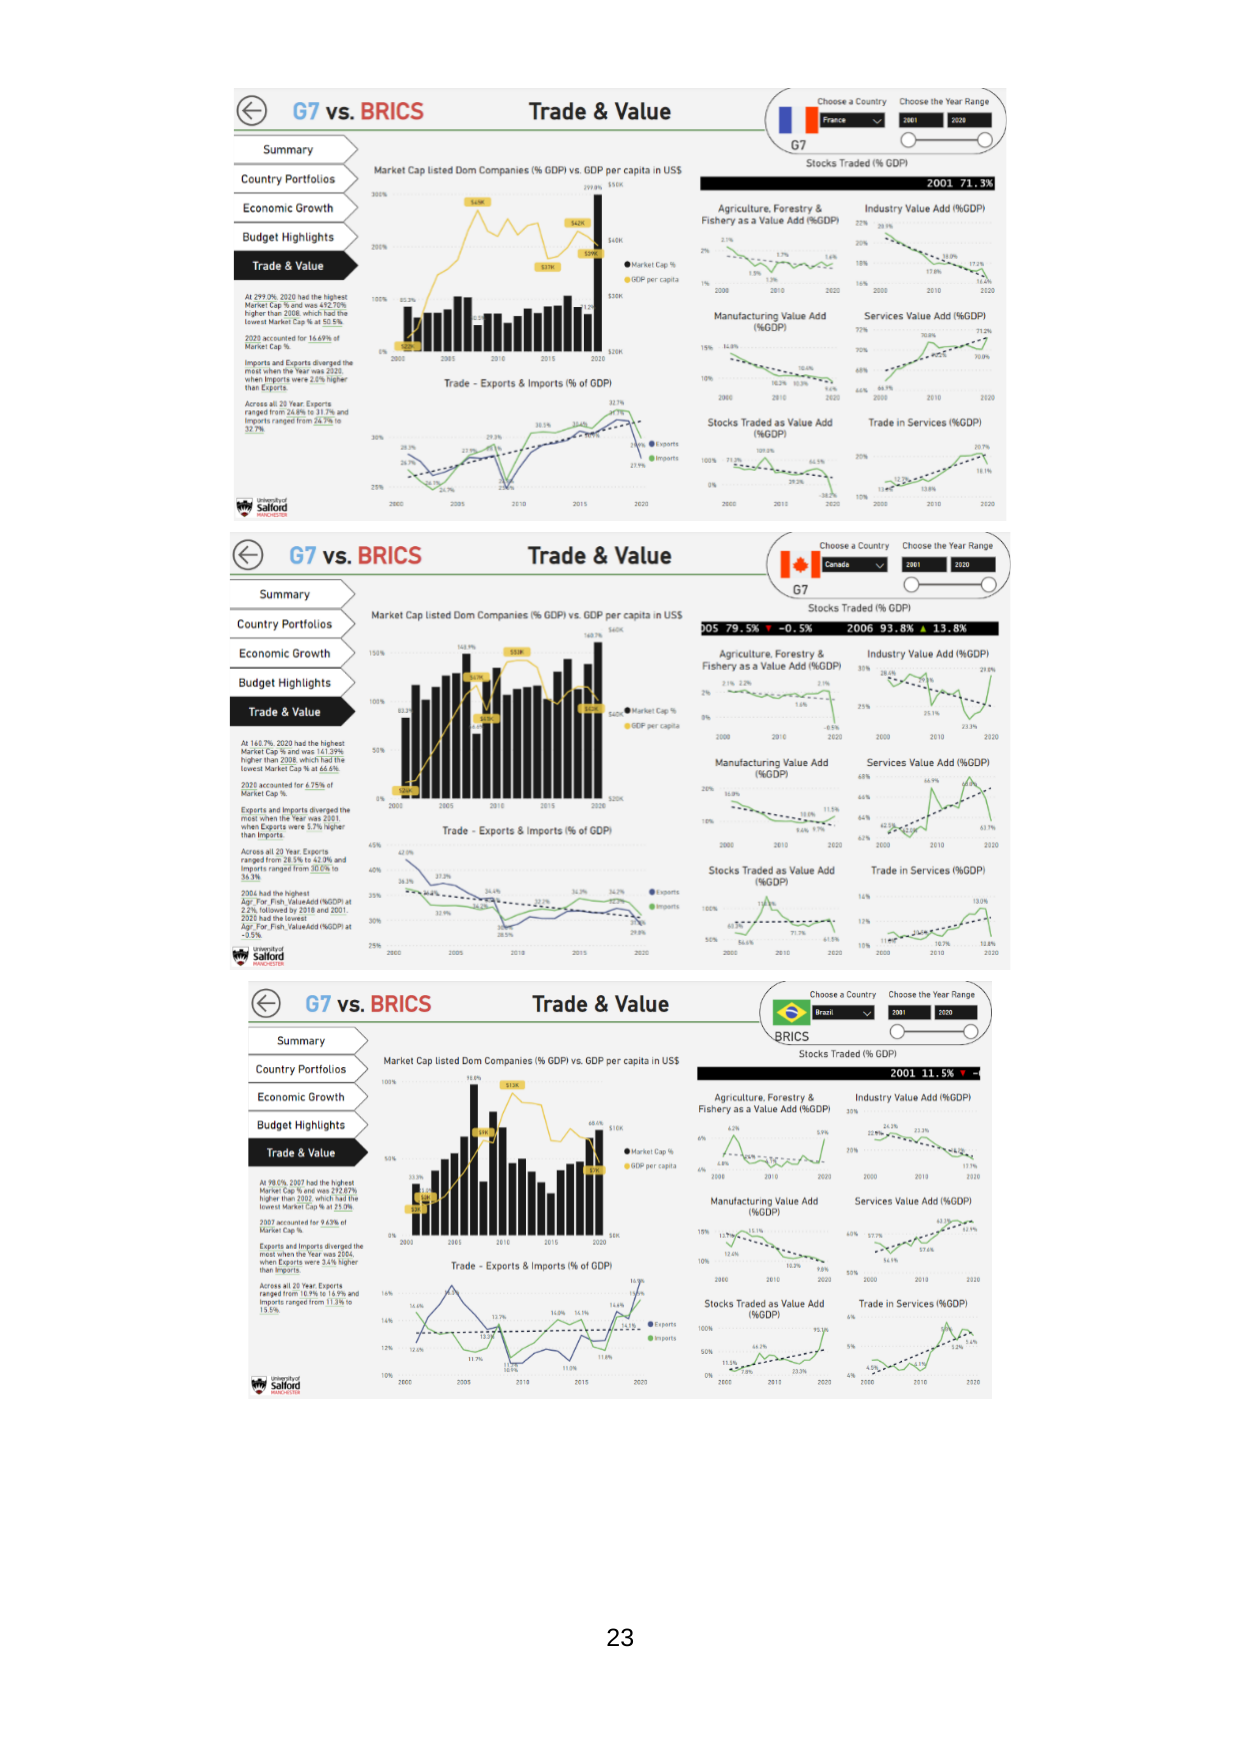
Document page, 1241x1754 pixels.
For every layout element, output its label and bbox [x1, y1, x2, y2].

picture [248, 981, 992, 1399]
picture [229, 532, 1011, 970]
picture [233, 88, 1007, 521]
